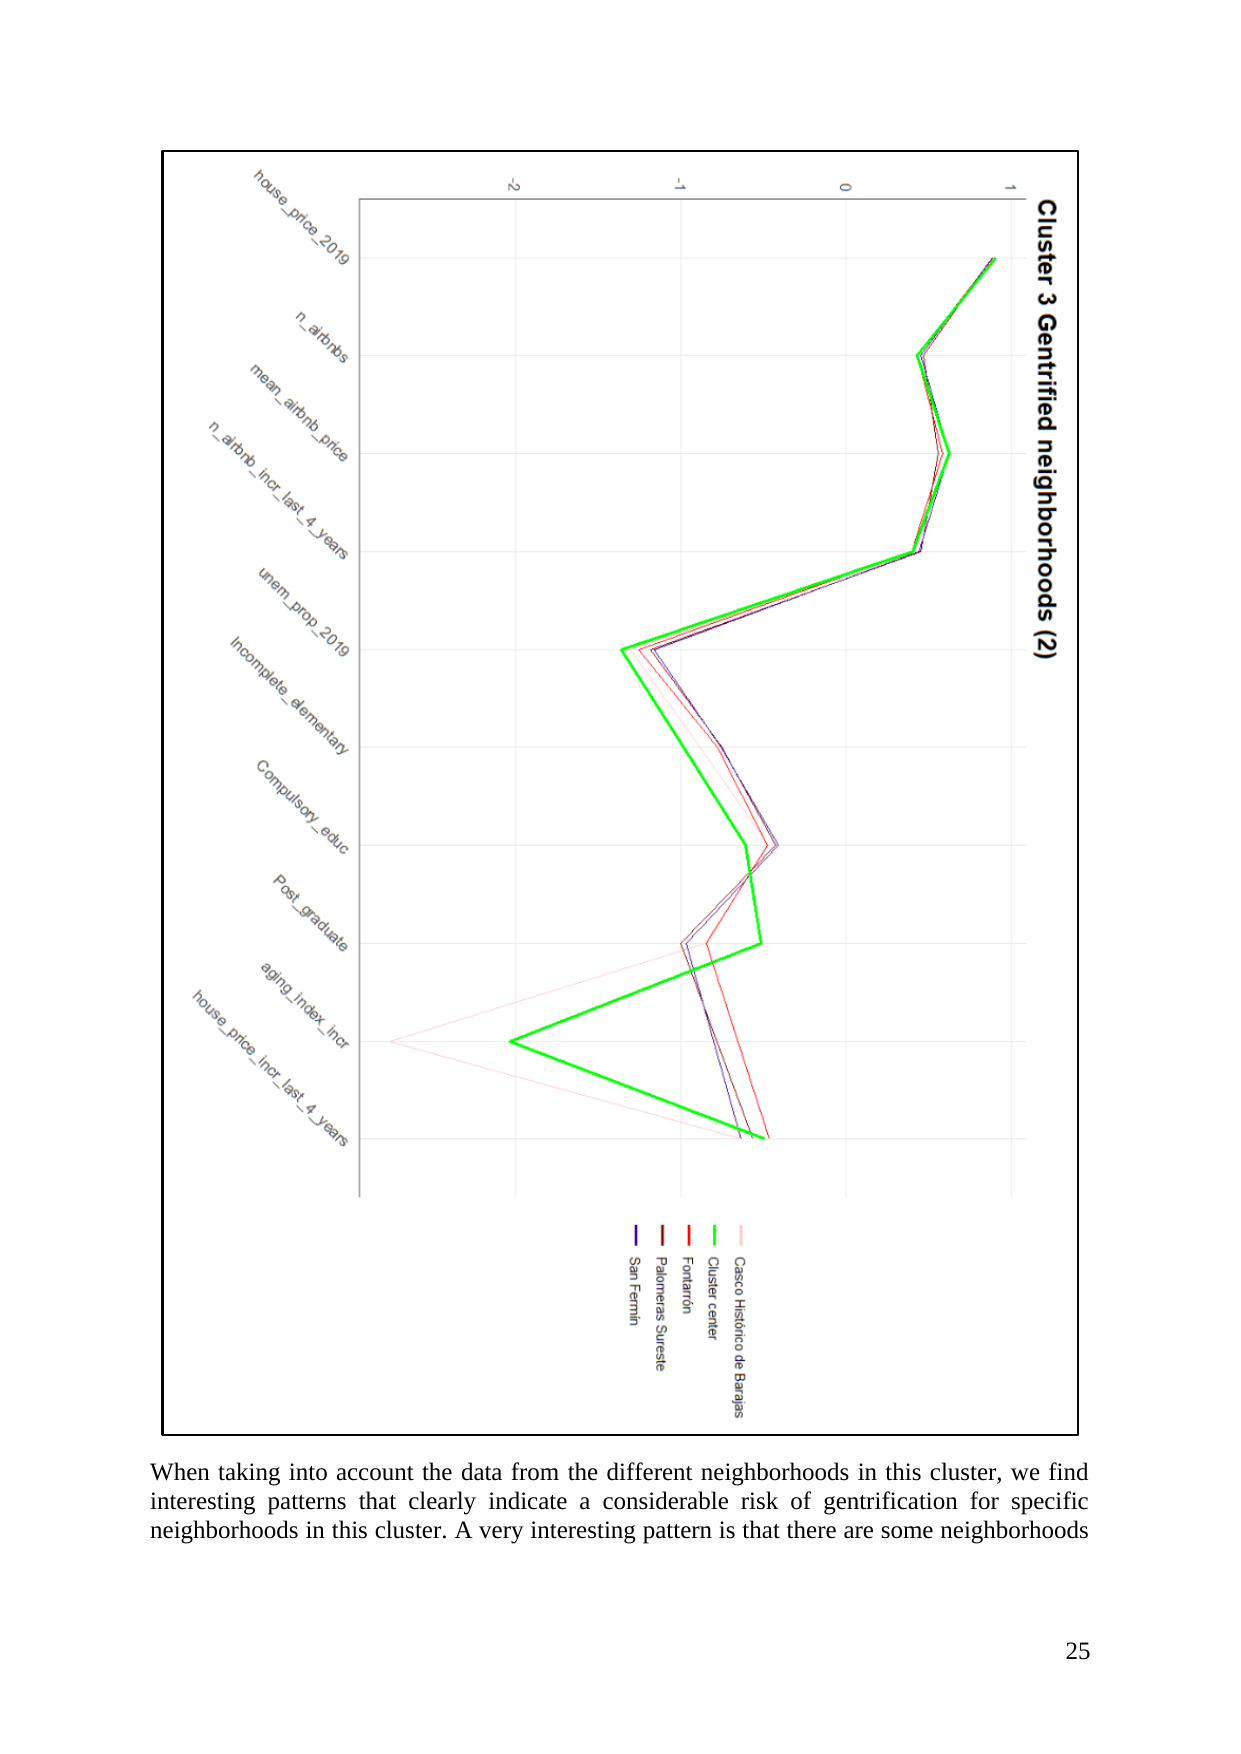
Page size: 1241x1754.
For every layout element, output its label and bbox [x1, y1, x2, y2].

text [150, 1457, 1090, 1543]
picture [187, 171, 1066, 1434]
